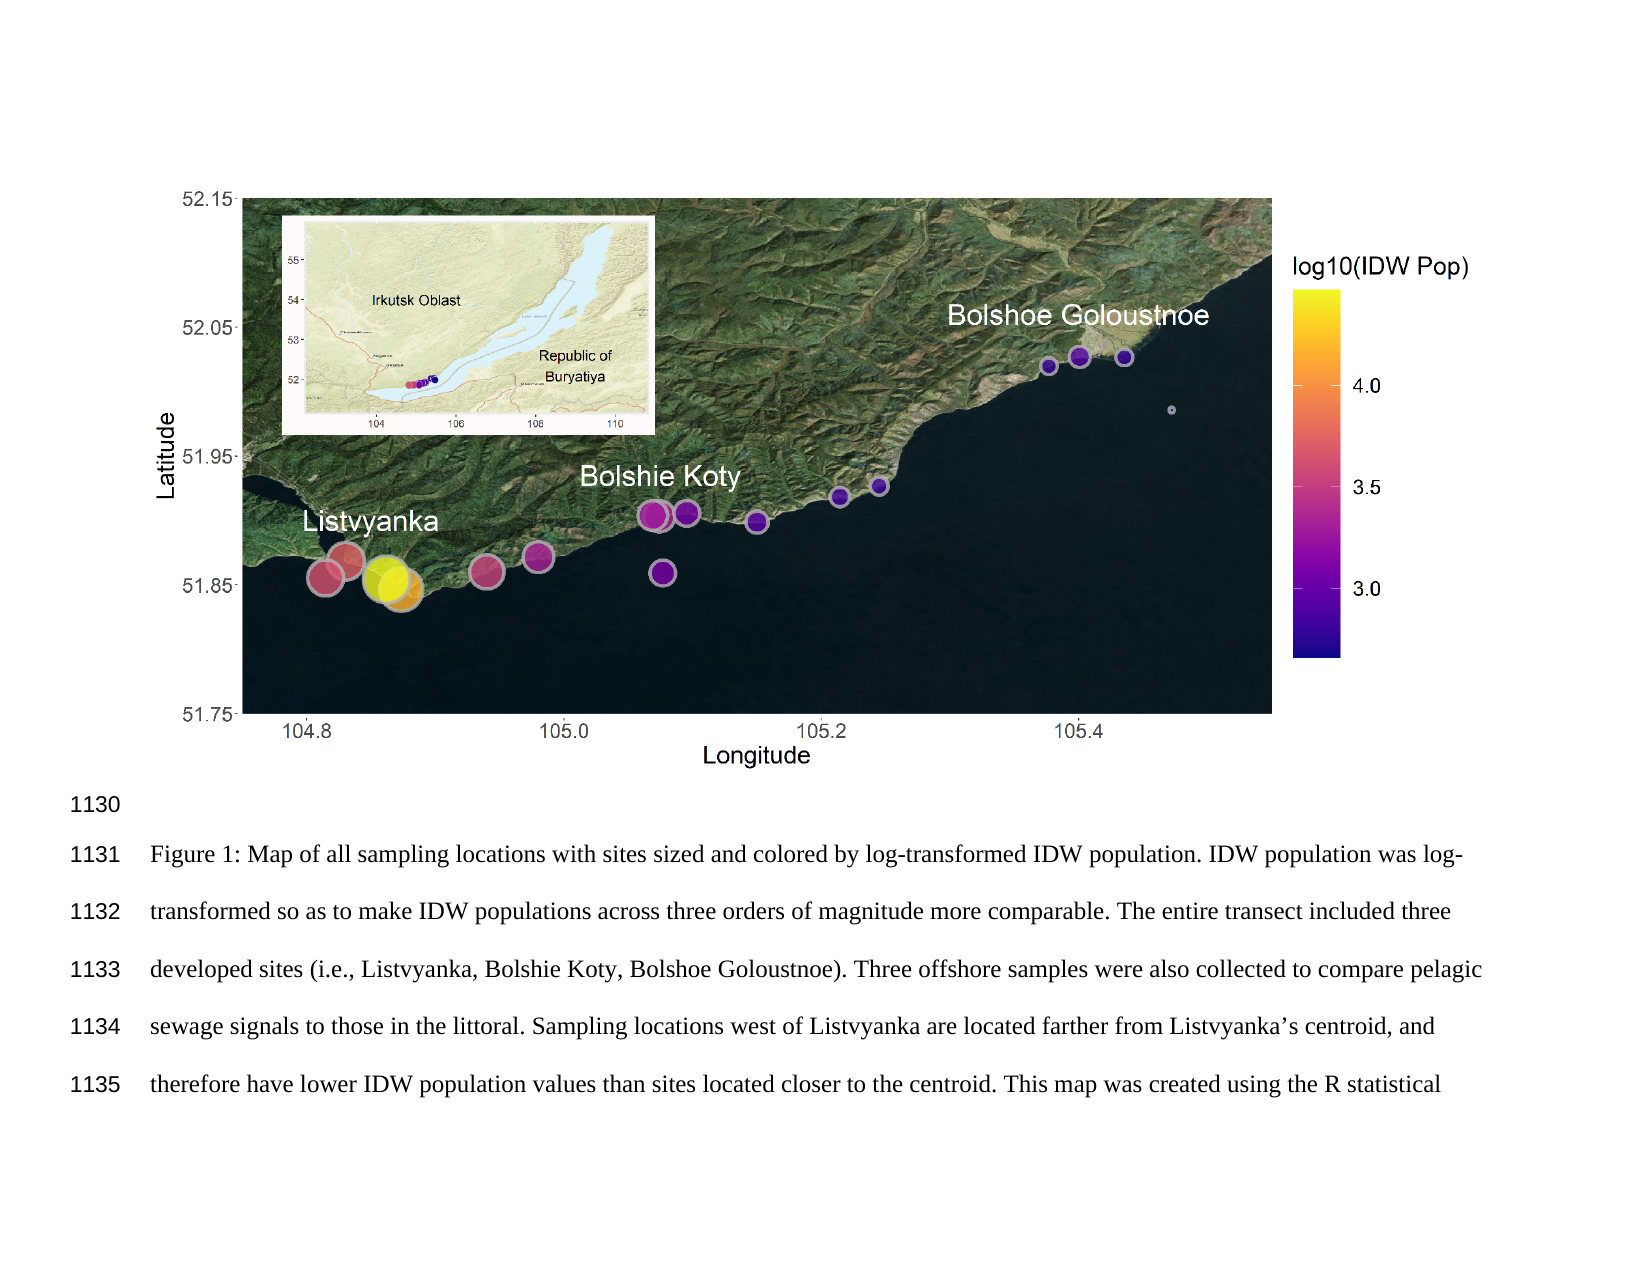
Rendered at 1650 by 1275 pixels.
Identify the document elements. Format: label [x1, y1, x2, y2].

picture [150, 150, 1475, 813]
text [150, 839, 1500, 1098]
